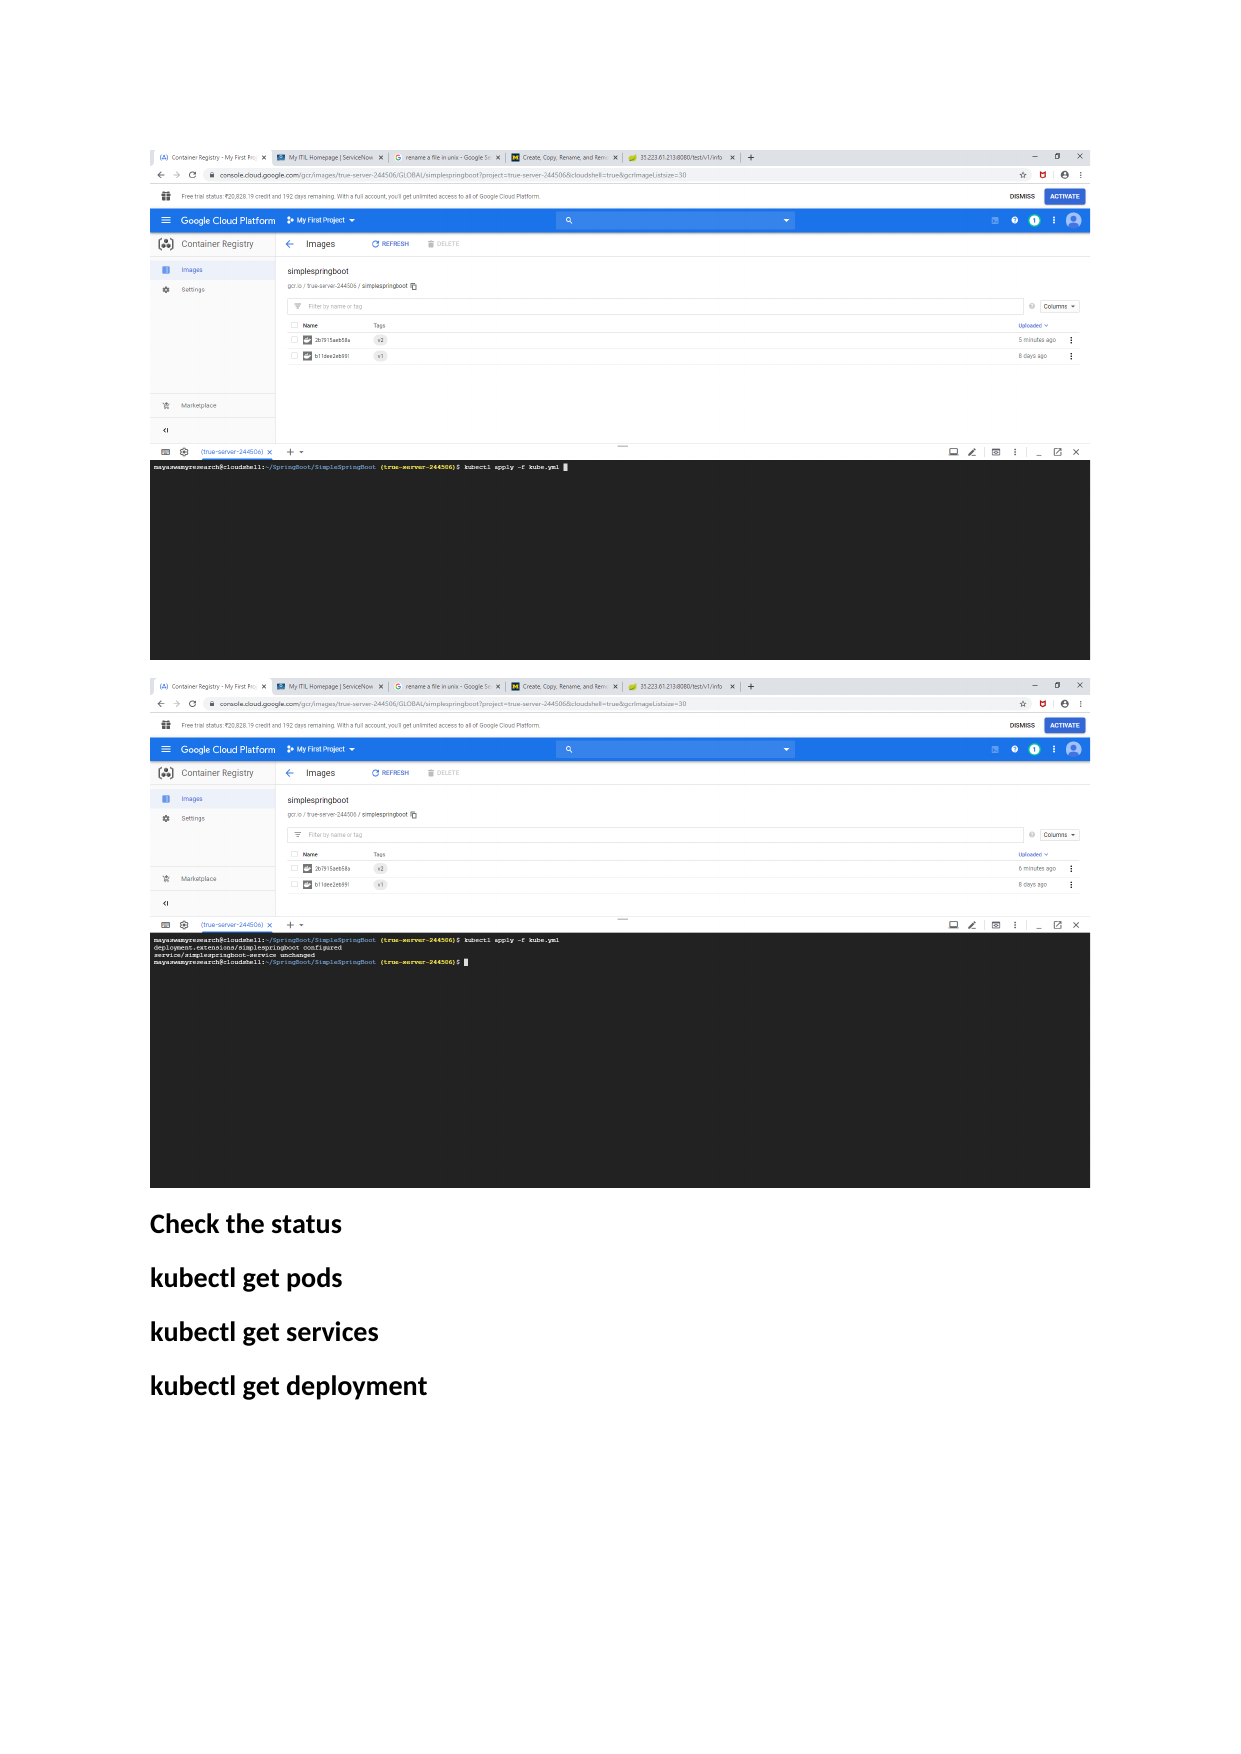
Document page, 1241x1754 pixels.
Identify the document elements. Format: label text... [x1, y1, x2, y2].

text Check the status [150, 1206, 1090, 1241]
picture [150, 150, 1091, 660]
text kubectl get pods [150, 1260, 1090, 1294]
text kubectl get deployment [150, 1367, 1090, 1402]
picture [150, 678, 1091, 1188]
text kubectl get services [150, 1314, 1090, 1348]
